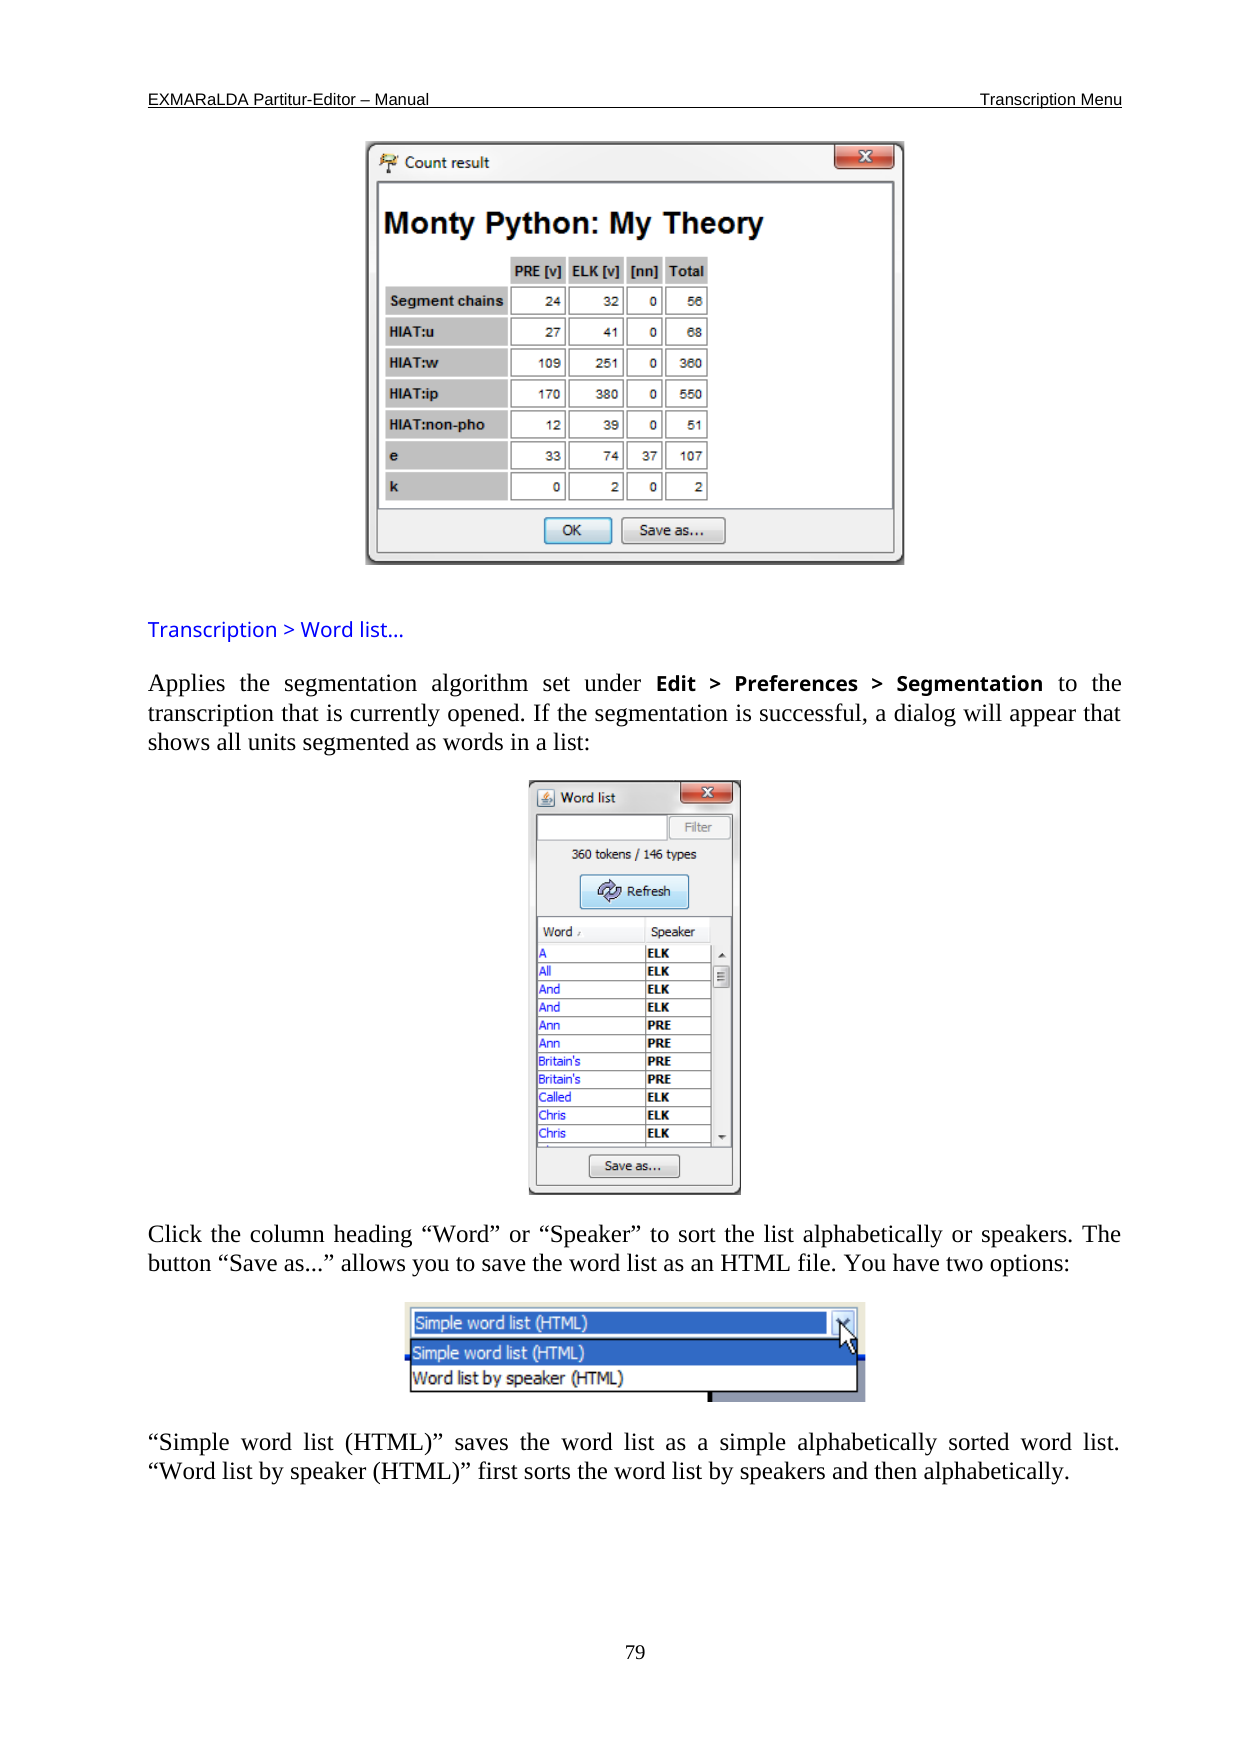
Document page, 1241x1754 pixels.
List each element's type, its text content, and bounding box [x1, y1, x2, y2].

picture [528, 780, 741, 1195]
picture [365, 141, 905, 565]
text Applies the segmentation algorithm set under Edit > Preferences > Segmentation to the transcription that is currently opened. If the segmentation is successful, a dialog will appear that shows all units segmented as words in a list: [148, 668, 1122, 755]
picture [404, 1302, 866, 1402]
text “Simple word list (HTML)” saves the word list as a simple alphabetically sorted word list. “Word list by speaker (HTML)” first sorts the word list by speakers and then alphabetically. [148, 1427, 1122, 1484]
text Click the column heading “Word” or “Speaker” to sort the list alphabetically or speakers. The button “Save as...” allows you to save the word list as an HTML file. You have two options: [148, 1219, 1122, 1277]
subtitle Transcription > Word list… [148, 615, 1122, 643]
